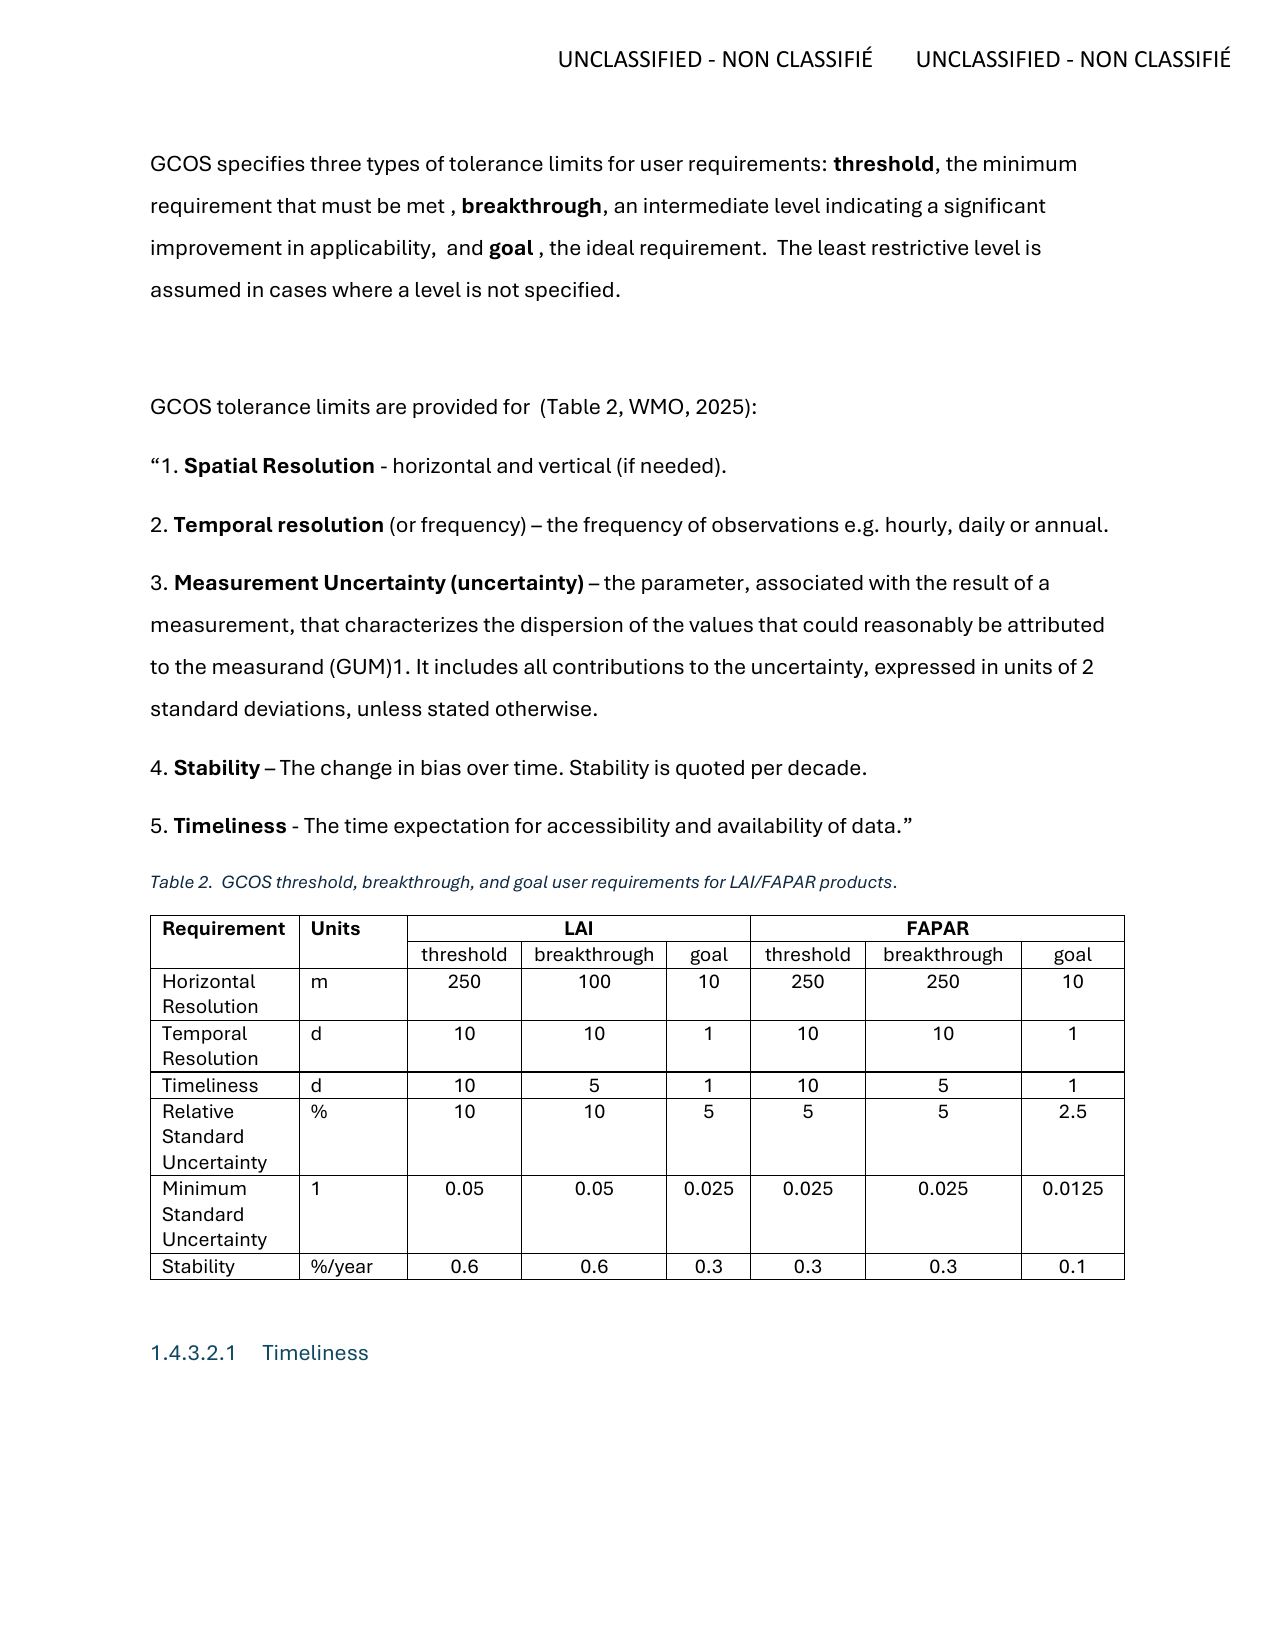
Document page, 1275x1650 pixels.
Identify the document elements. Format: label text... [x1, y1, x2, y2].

table_cell threshold [408, 942, 521, 968]
table_cell 0.05 [522, 1176, 666, 1252]
table_cell threshold [751, 942, 865, 968]
table_cell 1 [300, 1176, 407, 1252]
table_cell 0.3 [667, 1254, 750, 1279]
table_cell 0.6 [522, 1254, 666, 1279]
text “1. Spatial Resolution - horizontal and vertical (if needed). [150, 452, 1125, 480]
table_cell 10 [408, 1099, 521, 1175]
text Table . GCOS threshold, breakthrough, and goal user requirements for LAI/FAPAR products. [150, 871, 1125, 894]
table_cell 0.025 [751, 1176, 865, 1252]
text GCOS tolerance limits are provided for (Table 2, WMO, 2025): [150, 393, 1125, 421]
table_cell 0.025 [866, 1176, 1021, 1252]
table_cell 5 [751, 1099, 865, 1175]
table_header Units [300, 916, 407, 968]
table_header Requirement [151, 916, 299, 968]
table_cell 2.5 [1022, 1099, 1124, 1175]
table_cell 1 [667, 1021, 750, 1071]
text 5. Timeliness - The time expectation for accessibility and availability of data.” [150, 812, 1125, 840]
table_cell 0.05 [408, 1176, 521, 1252]
table_cell 5 [522, 1073, 666, 1098]
table_cell goal [667, 942, 750, 968]
text GCOS specifies three types of tolerance limits for user requirements: threshold, the minimum requirement that must be met , breakthrough, an intermediate level indicating a significant improvement in applicability, and goal , the ideal requirement. The least restrictive level is assumed in cases where a level is not specified. [150, 150, 1125, 304]
table_header FAPAR [751, 916, 1124, 941]
table_cell 10 [866, 1021, 1021, 1071]
table_cell %/year [300, 1254, 407, 1279]
table_cell breakthrough [866, 942, 1021, 968]
table_cell 250 [866, 969, 1021, 1019]
table_cell 5 [667, 1099, 750, 1175]
table_cell % [300, 1099, 407, 1175]
table_cell 0.3 [751, 1254, 865, 1279]
table_cell 100 [522, 969, 666, 1019]
table_cell Temporal Resolution [151, 1021, 299, 1071]
table_cell 10 [751, 1073, 865, 1098]
table_cell 10 [522, 1021, 666, 1071]
table_cell 5 [866, 1099, 1021, 1175]
table_cell 250 [408, 969, 521, 1019]
text 2. Temporal resolution (or frequency) – the frequency of observations e.g. hourly, daily or annual. [150, 511, 1125, 538]
table_cell 1 [1022, 1073, 1124, 1098]
table_cell 10 [408, 1021, 521, 1071]
text 4. Stability – The change in bias over time. Stability is quoted per decade. [150, 754, 1125, 782]
table_cell 1 [1022, 1021, 1124, 1071]
table_header LAI [408, 916, 750, 941]
table_cell 0.1 [1022, 1254, 1124, 1279]
table_cell goal [1022, 942, 1124, 968]
table_cell Minimum Standard Uncertainty [151, 1176, 299, 1252]
text 3. Measurement Uncertainty (uncertainty) – the parameter, associated with the result of a measurement, that characterizes the dispersion of the values that could reasonably be attributed to the measurand (GUM)1. It includes all contributions to the uncertainty, expressed in units of 2 standard deviations, unless stated otherwise. [150, 569, 1125, 723]
table_cell d [300, 1073, 407, 1098]
table_cell 250 [751, 969, 865, 1019]
table_cell 10 [751, 1021, 865, 1071]
table_cell 10 [522, 1099, 666, 1175]
table_cell 0.0125 [1022, 1176, 1124, 1252]
table_cell 0.6 [408, 1254, 521, 1279]
table_cell 1 [667, 1073, 750, 1098]
subtitle Timeliness [150, 1339, 1125, 1367]
table_cell 10 [1022, 969, 1124, 1019]
table_cell 10 [667, 969, 750, 1019]
table_cell Relative Standard Uncertainty [151, 1099, 299, 1175]
table_cell m [300, 969, 407, 1019]
table_cell 5 [866, 1073, 1021, 1098]
table_cell Horizontal Resolution [151, 969, 299, 1019]
table_cell 0.3 [866, 1254, 1021, 1279]
table_cell 10 [408, 1073, 521, 1098]
table_cell breakthrough [522, 942, 666, 968]
table_cell 0.025 [667, 1176, 750, 1252]
table_cell Stability [151, 1254, 299, 1279]
table_cell Timeliness [151, 1073, 299, 1098]
table_cell d [300, 1021, 407, 1071]
